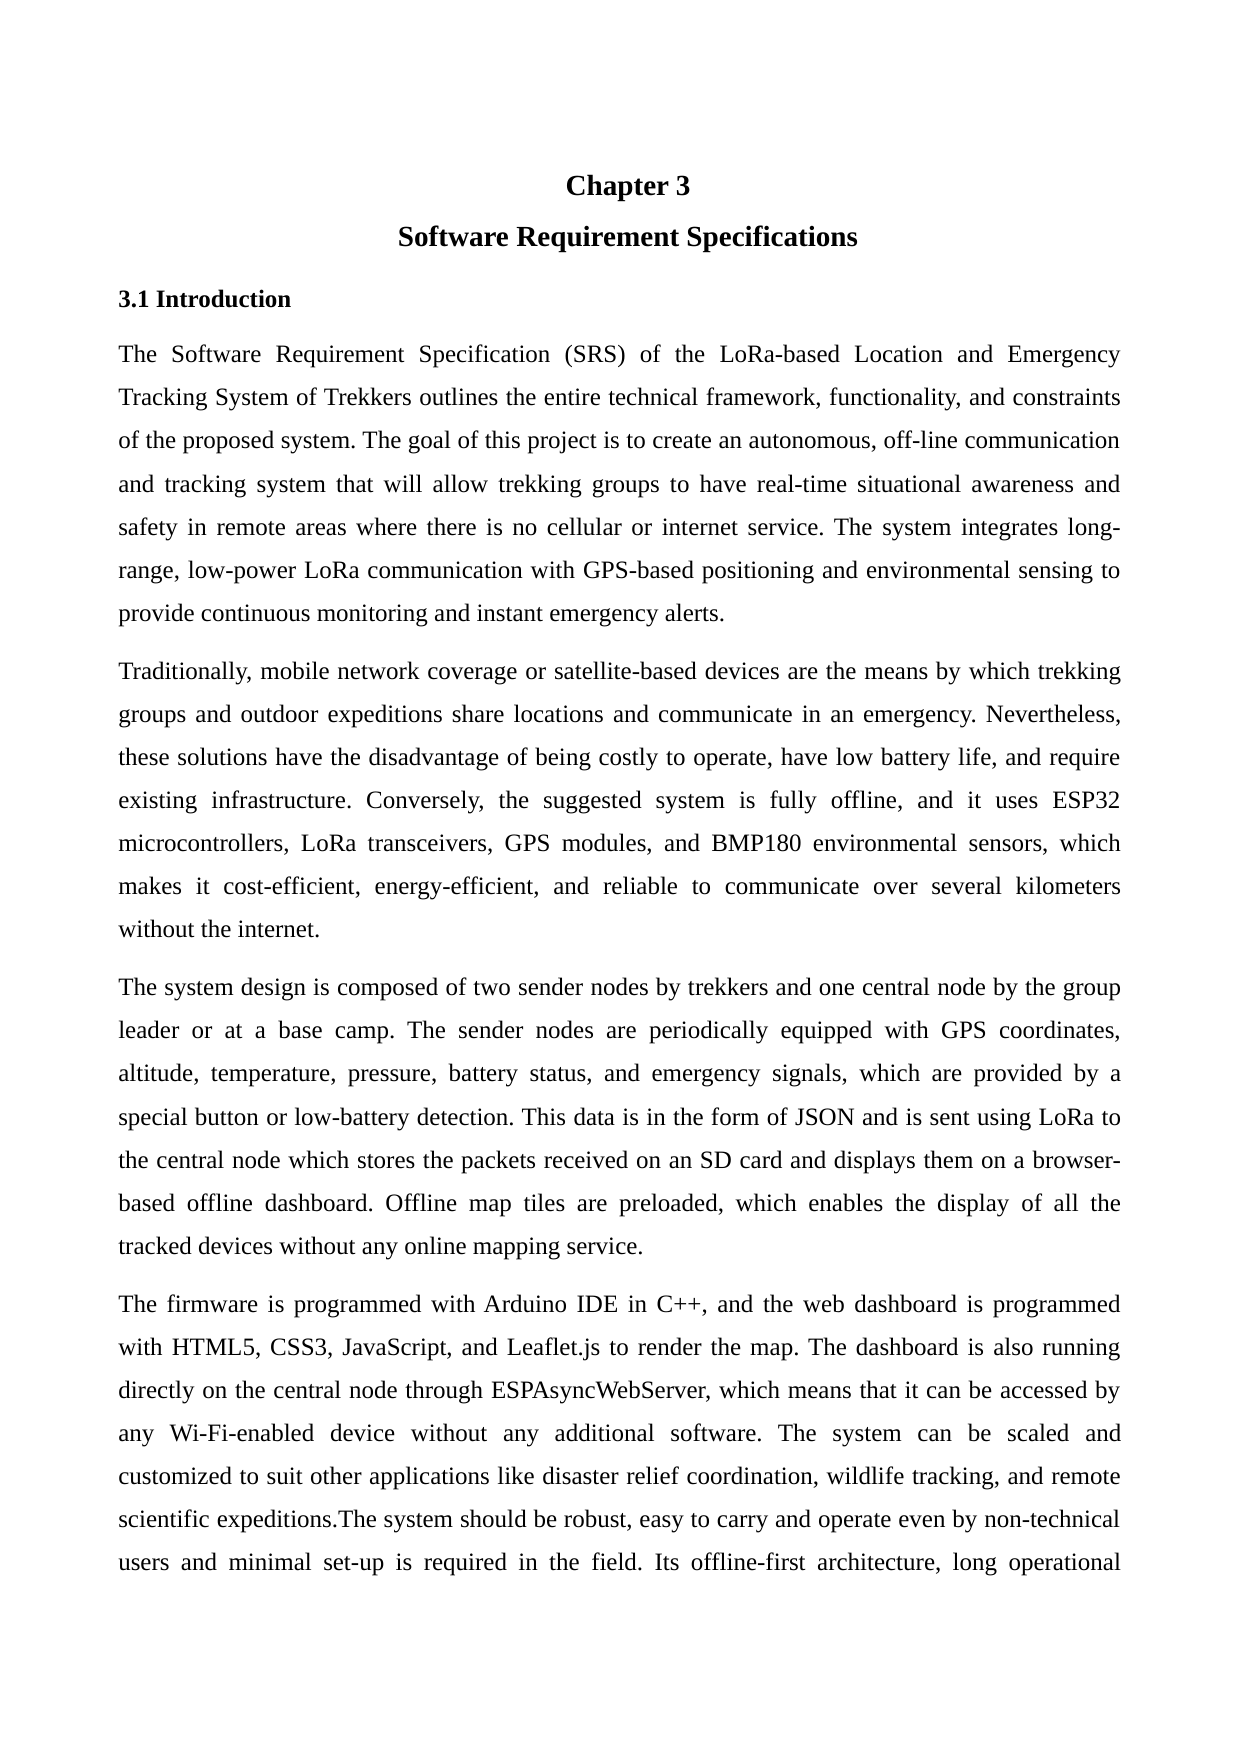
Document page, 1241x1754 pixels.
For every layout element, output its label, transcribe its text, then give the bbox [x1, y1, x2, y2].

text The system design is composed of two sender nodes by trekkers and one central node by the group leader or at a base camp. The sender nodes are periodically equipped with GPS coordinates, altitude, temperature, pressure, battery status, and emergency signals, which are provided by a special button or low-battery detection. This data is in the form of JSON and is sent using LoRa to the central node which stores the packets received on an SD card and displays them on a browser-based offline dashboard. Offline map tiles are preloaded, which enables the display of all the tracked devices without any online mapping service. [118, 972, 1122, 1260]
subtitle 3.1 Introduction [118, 284, 1122, 312]
subtitle Chapter 3 [192, 168, 1064, 202]
subtitle Software Requirement Specifications [192, 219, 1064, 252]
text The Software Requirement Specification (SRS) of the LoRa-based Location and Emergency Tracking System of Trekkers outlines the entire technical framework, functionality, and constraints of the proposed system. The goal of this project is to create an autonomous, off-line communication and tracking system that will allow trekking groups to have real-time situational awareness and safety in remote areas where there is no cellular or internet service. The system integrates long-range, low-power LoRa communication with GPS-based positioning and environmental sensing to provide continuous monitoring and instant emergency alerts. [118, 339, 1122, 627]
text Traditionally, mobile network coverage or satellite-based devices are the means by which trekking groups and outdoor expeditions share locations and communicate in an emergency. Nevertheless, these solutions have the disadvantage of being costly to operate, have low battery life, and require existing infrastructure. Conversely, the suggested system is fully offline, and it uses ESP32 microcontrollers, LoRa transceivers, GPS modules, and BMP180 environmental sensors, which makes it cost-efficient, energy-efficient, and reliable to communicate over several kilometers without the internet. [118, 656, 1122, 943]
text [118, 1289, 1122, 1576]
